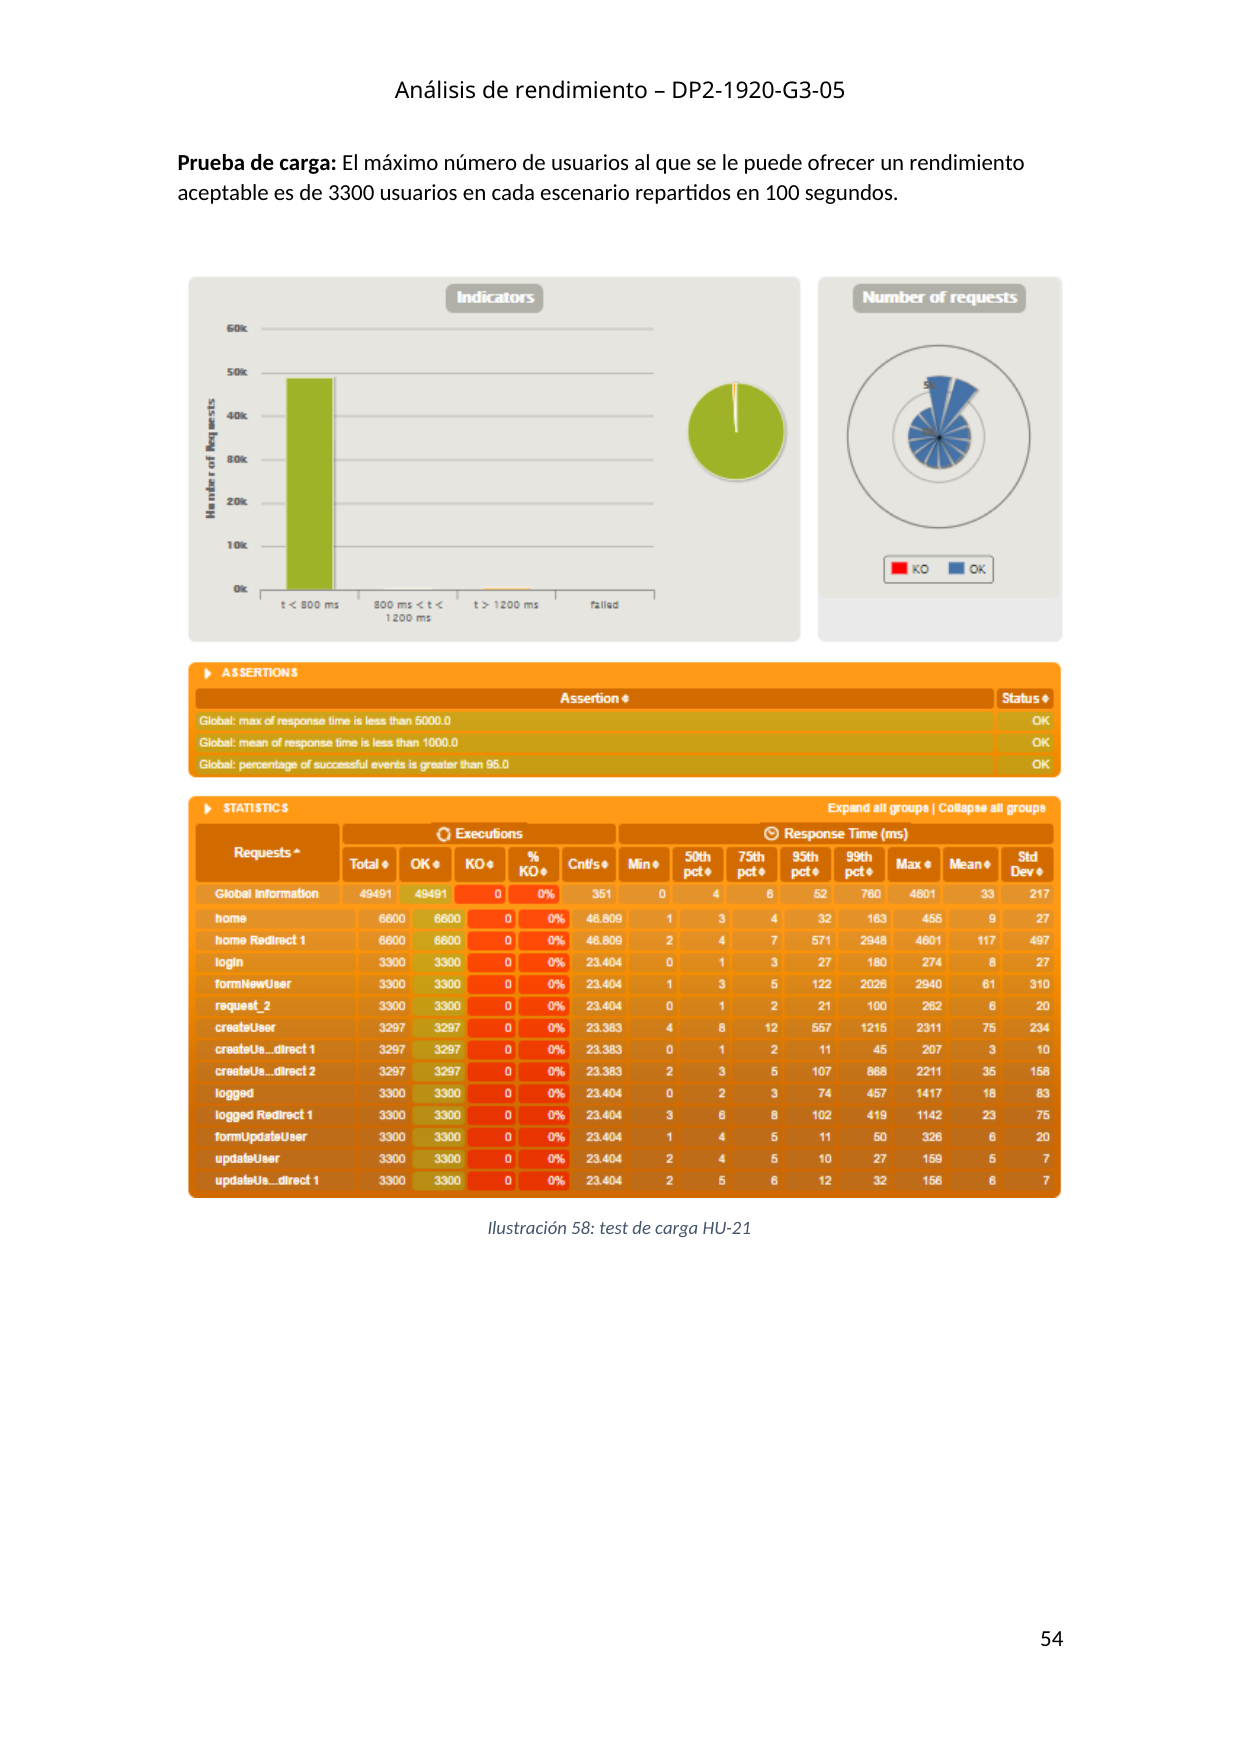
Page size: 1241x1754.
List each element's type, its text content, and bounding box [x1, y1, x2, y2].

text Ilustración 58: test de carga HU-21 [177, 1216, 1063, 1239]
picture [177, 271, 1063, 1198]
text Prueba de carga: El máximo número de usuarios al que se le puede ofrecer un rendimiento aceptable es de 3300 usuarios en cada escenario repartidos en 100 segundos. [177, 148, 1063, 206]
